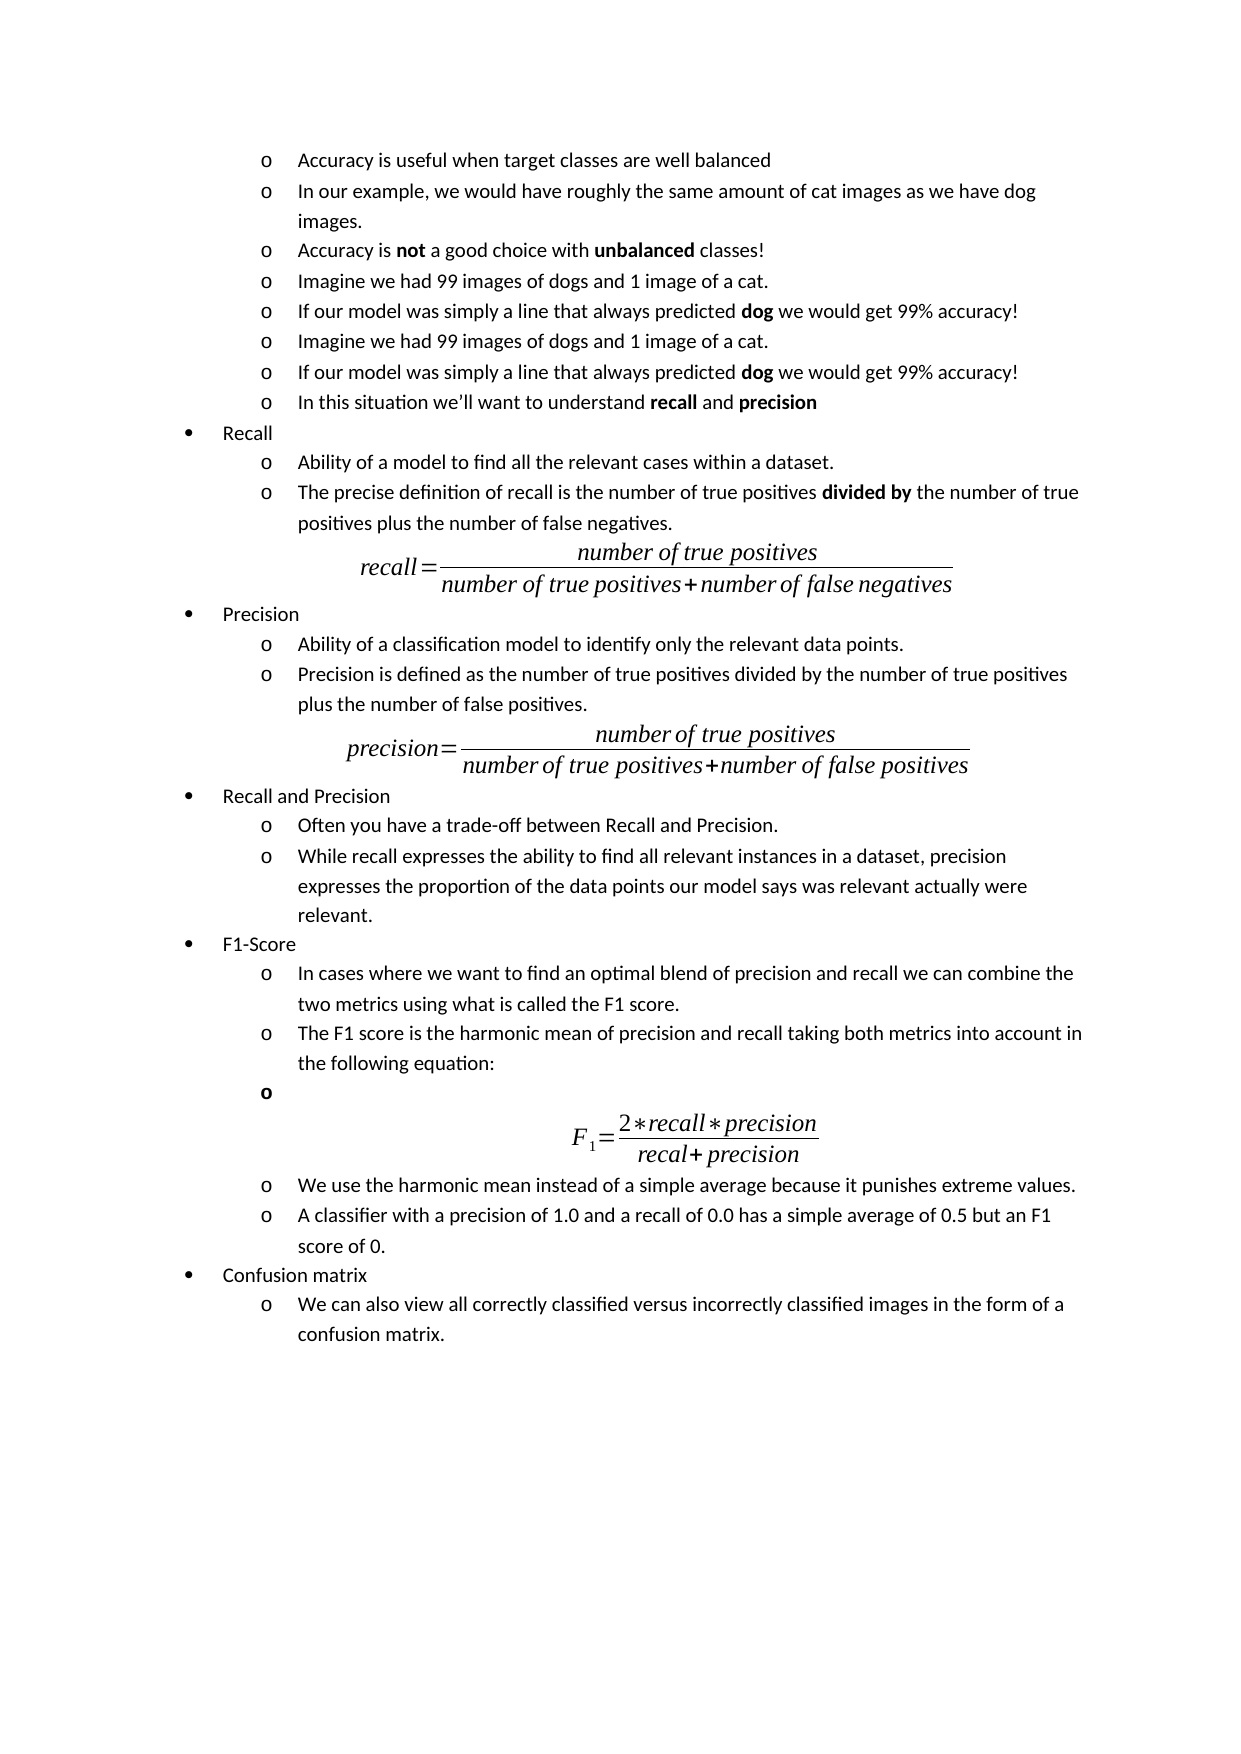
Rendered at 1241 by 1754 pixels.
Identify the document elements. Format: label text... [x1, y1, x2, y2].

list In cases where we want to find an optimal blend of precision and recall we can combine the two metrics using what is called the F1 score. [260, 961, 1093, 1016]
list Accuracy is not a good choice with unbalanced classes! [260, 237, 1093, 264]
list Recall [185, 420, 1093, 445]
list Precision [185, 602, 1093, 627]
list A classifier with a precision of 1.0 and a recall of 0.0 has a simple average of 0.5 but an F1 score of 0. [260, 1203, 1093, 1258]
list If our model was simply a line that always predicted dog we would get 99% accuracy! [260, 298, 1093, 325]
list We can also view all correctly classified versus incorrectly classified images in the form of a confusion matrix. [260, 1291, 1093, 1347]
list Accuracy is useful when target classes are well balanced [260, 148, 1093, 174]
list In our example, we would have roughly the same amount of cat images as we have dog images. [260, 178, 1093, 234]
list Ability of a model to find all the relevant cases within a dataset. [260, 449, 1093, 476]
list Ability of a classification model to identify only the relevant data points. [260, 631, 1093, 657]
list Imagine we had 99 images of dogs and 1 image of a cat. [260, 268, 1093, 294]
list Precision is defined as the number of true positives divided by the number of true positives plus the number of false positives. [260, 661, 1093, 717]
list We use the harmonic mean instead of a simple average because it punishes extreme values. [260, 1172, 1093, 1199]
list Often you have a trade-off between Recall and Precision. [260, 812, 1093, 839]
list The precise definition of recall is the number of true positives divided by the number of true positives plus the number of false negatives. [260, 479, 1093, 535]
list In this situation we’ll want to understand recall and precision [260, 389, 1093, 416]
list While recall expresses the ability to find all relevant instances in a dataset, precision expresses the proportion of the data points our model says was relevant actually were relevant. [260, 843, 1093, 928]
list Imagine we had 99 images of dogs and 1 image of a cat. [260, 329, 1093, 355]
list F1-Score [185, 931, 1093, 957]
list Confusion matrix [185, 1262, 1093, 1287]
list If our model was simply a line that always predicted dog we would get 99% accuracy! [260, 359, 1093, 386]
list Recall and Precision [185, 783, 1093, 809]
list The F1 score is the harmonic mean of precision and recall taking both metrics into account in the following equation: [260, 1020, 1093, 1076]
